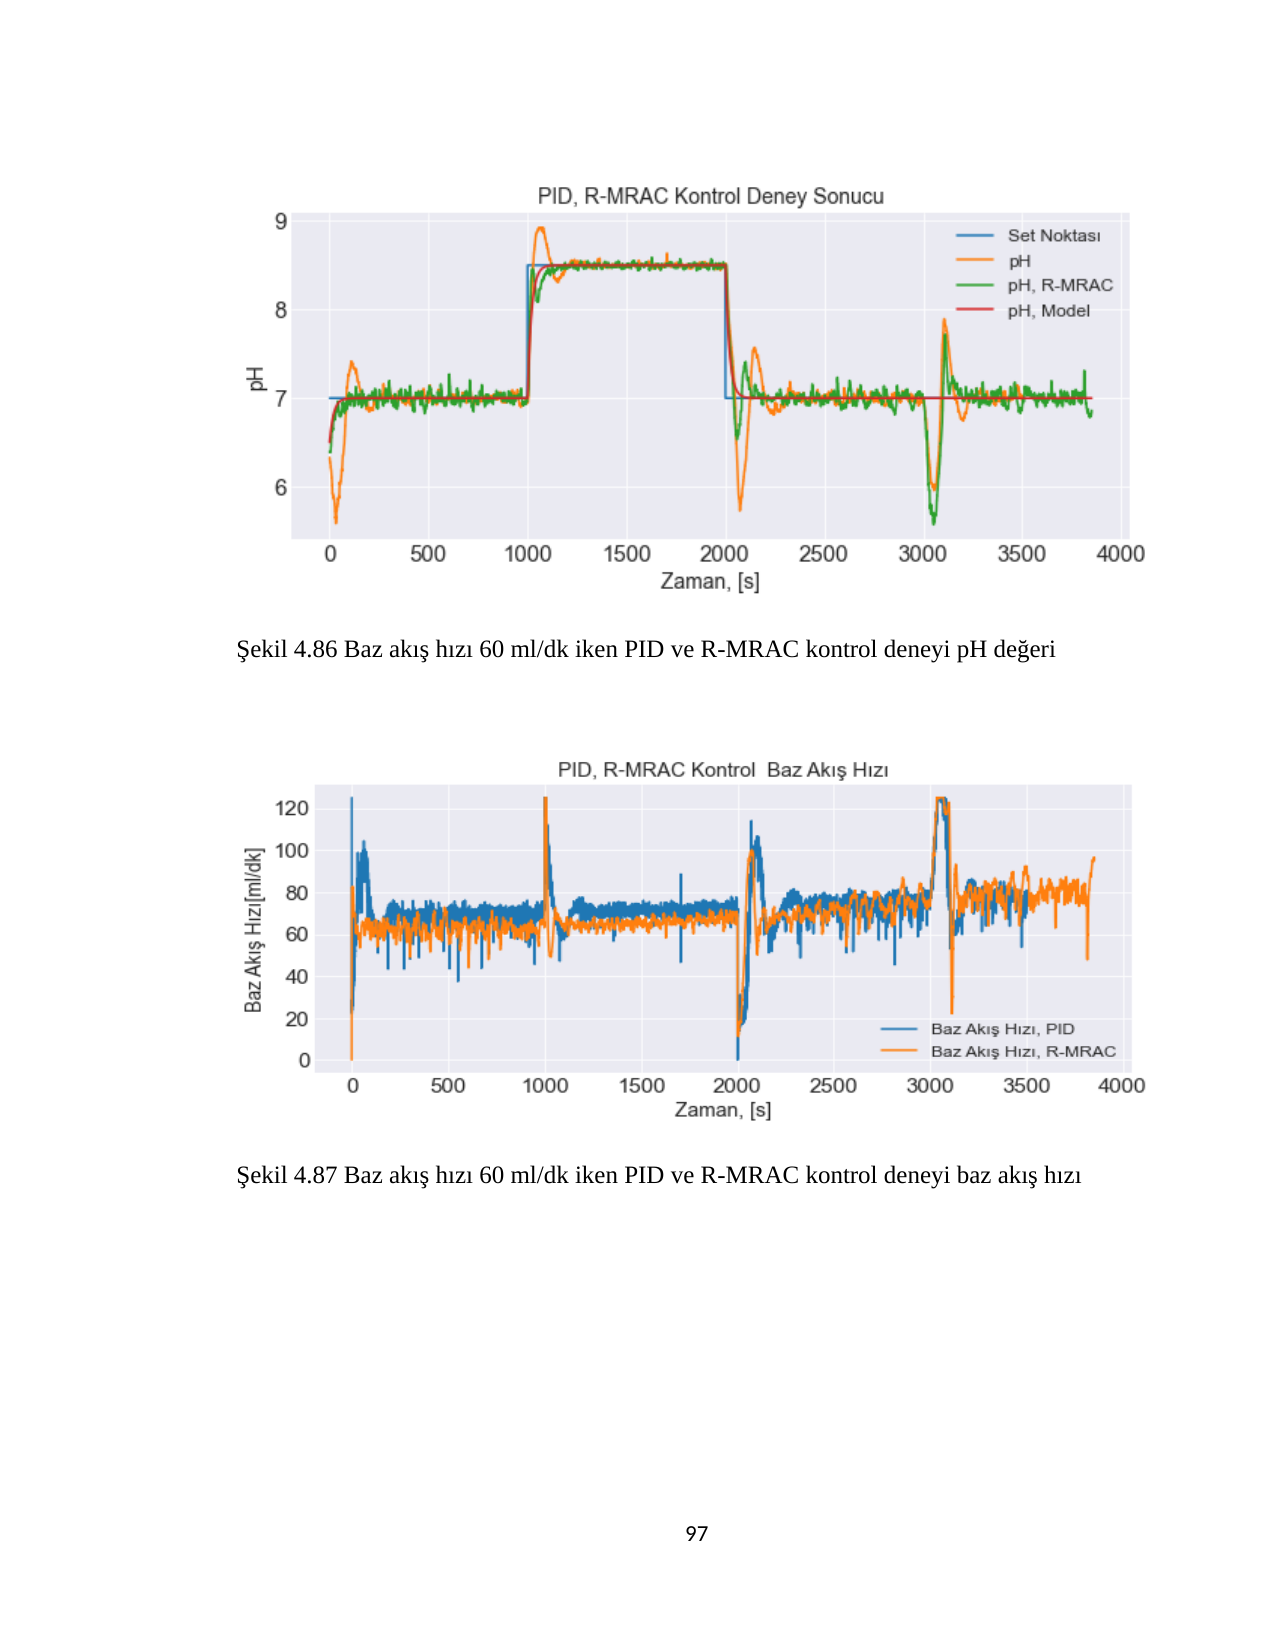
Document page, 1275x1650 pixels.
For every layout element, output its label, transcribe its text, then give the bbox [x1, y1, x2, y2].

picture [236, 177, 1157, 604]
text Şekil 4.86 Baz akış hızı 60 ml/dk iken PID ve R-MRAC kontrol deneyi pH değeri [236, 634, 1157, 663]
text Şekil 4.87 Baz akış hızı 60 ml/dk iken PID ve R-MRAC kontrol deneyi baz akış hızı [236, 1160, 1157, 1189]
picture [236, 753, 1157, 1130]
